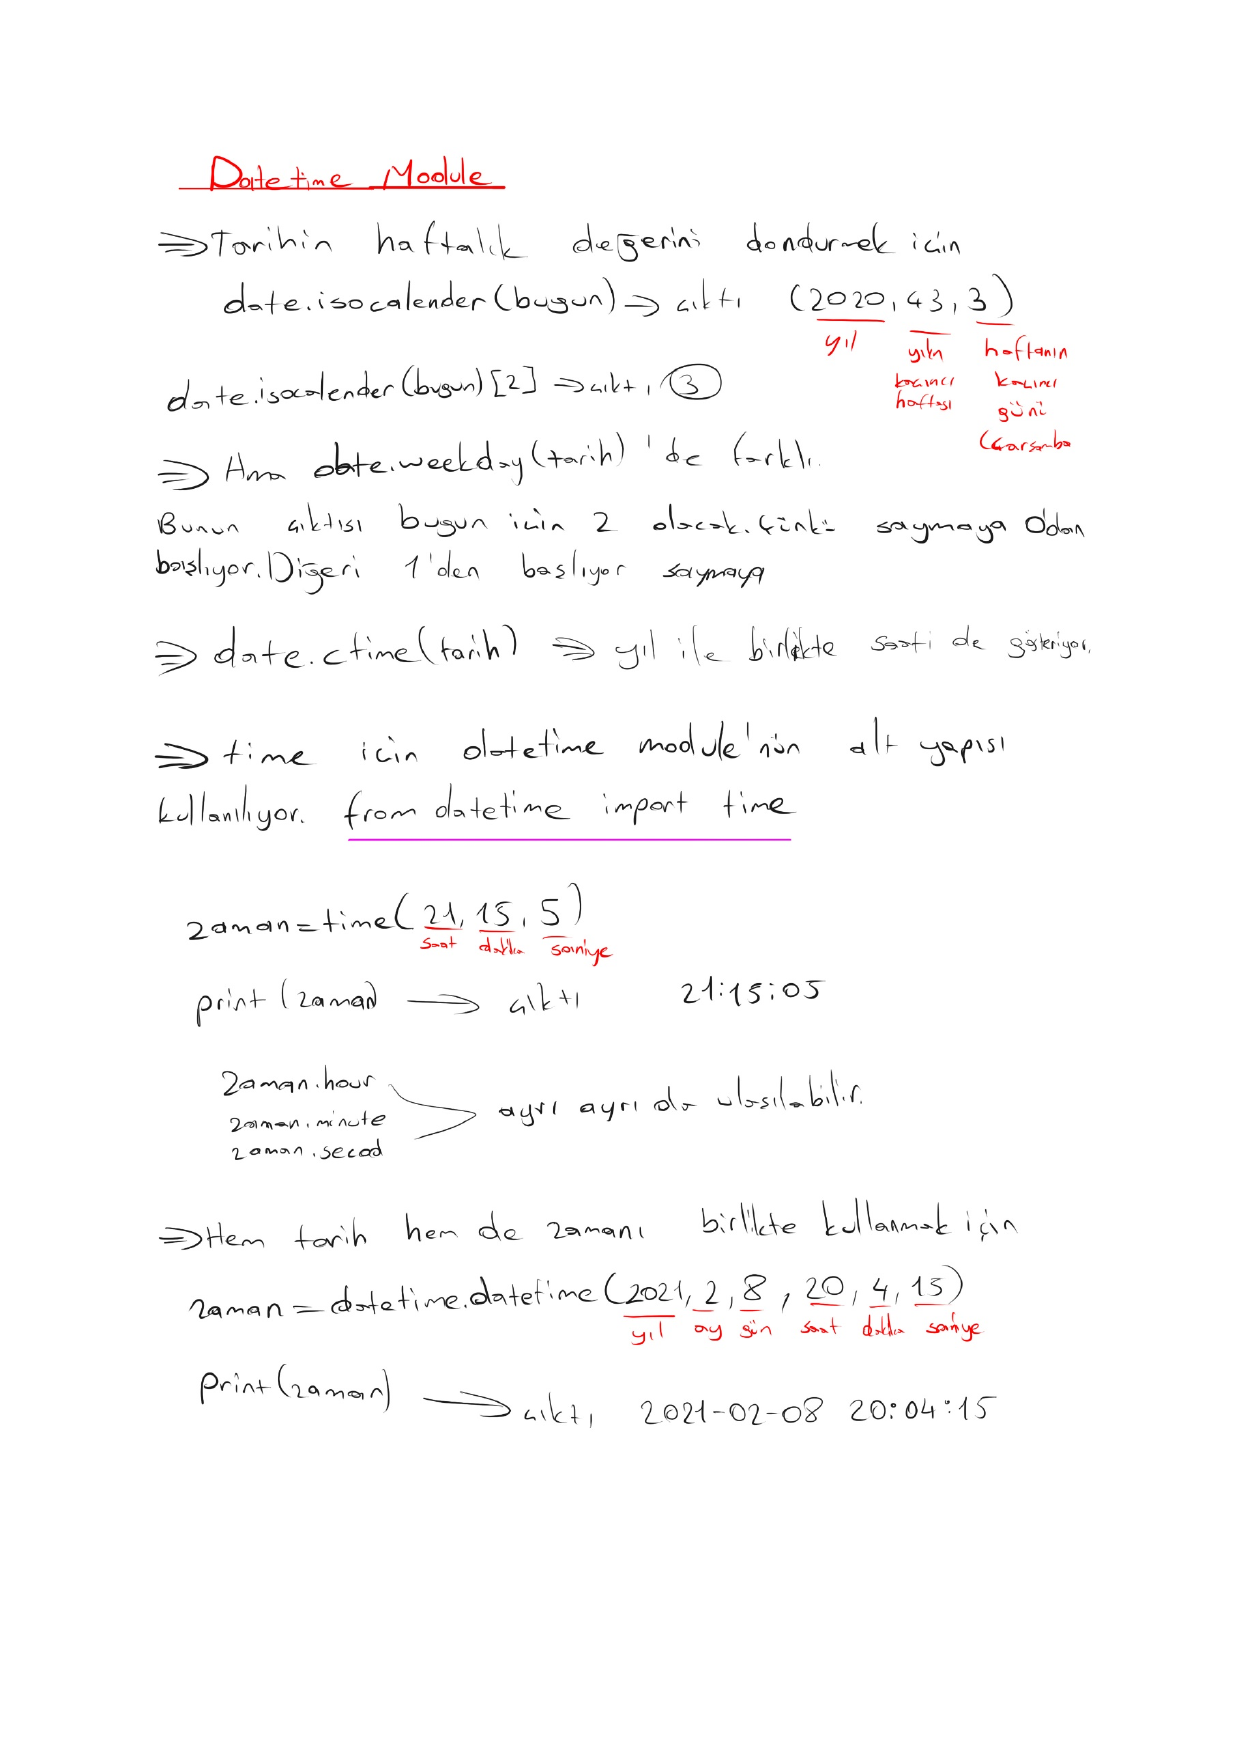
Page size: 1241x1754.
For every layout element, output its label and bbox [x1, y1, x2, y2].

picture [147, 147, 1092, 1485]
